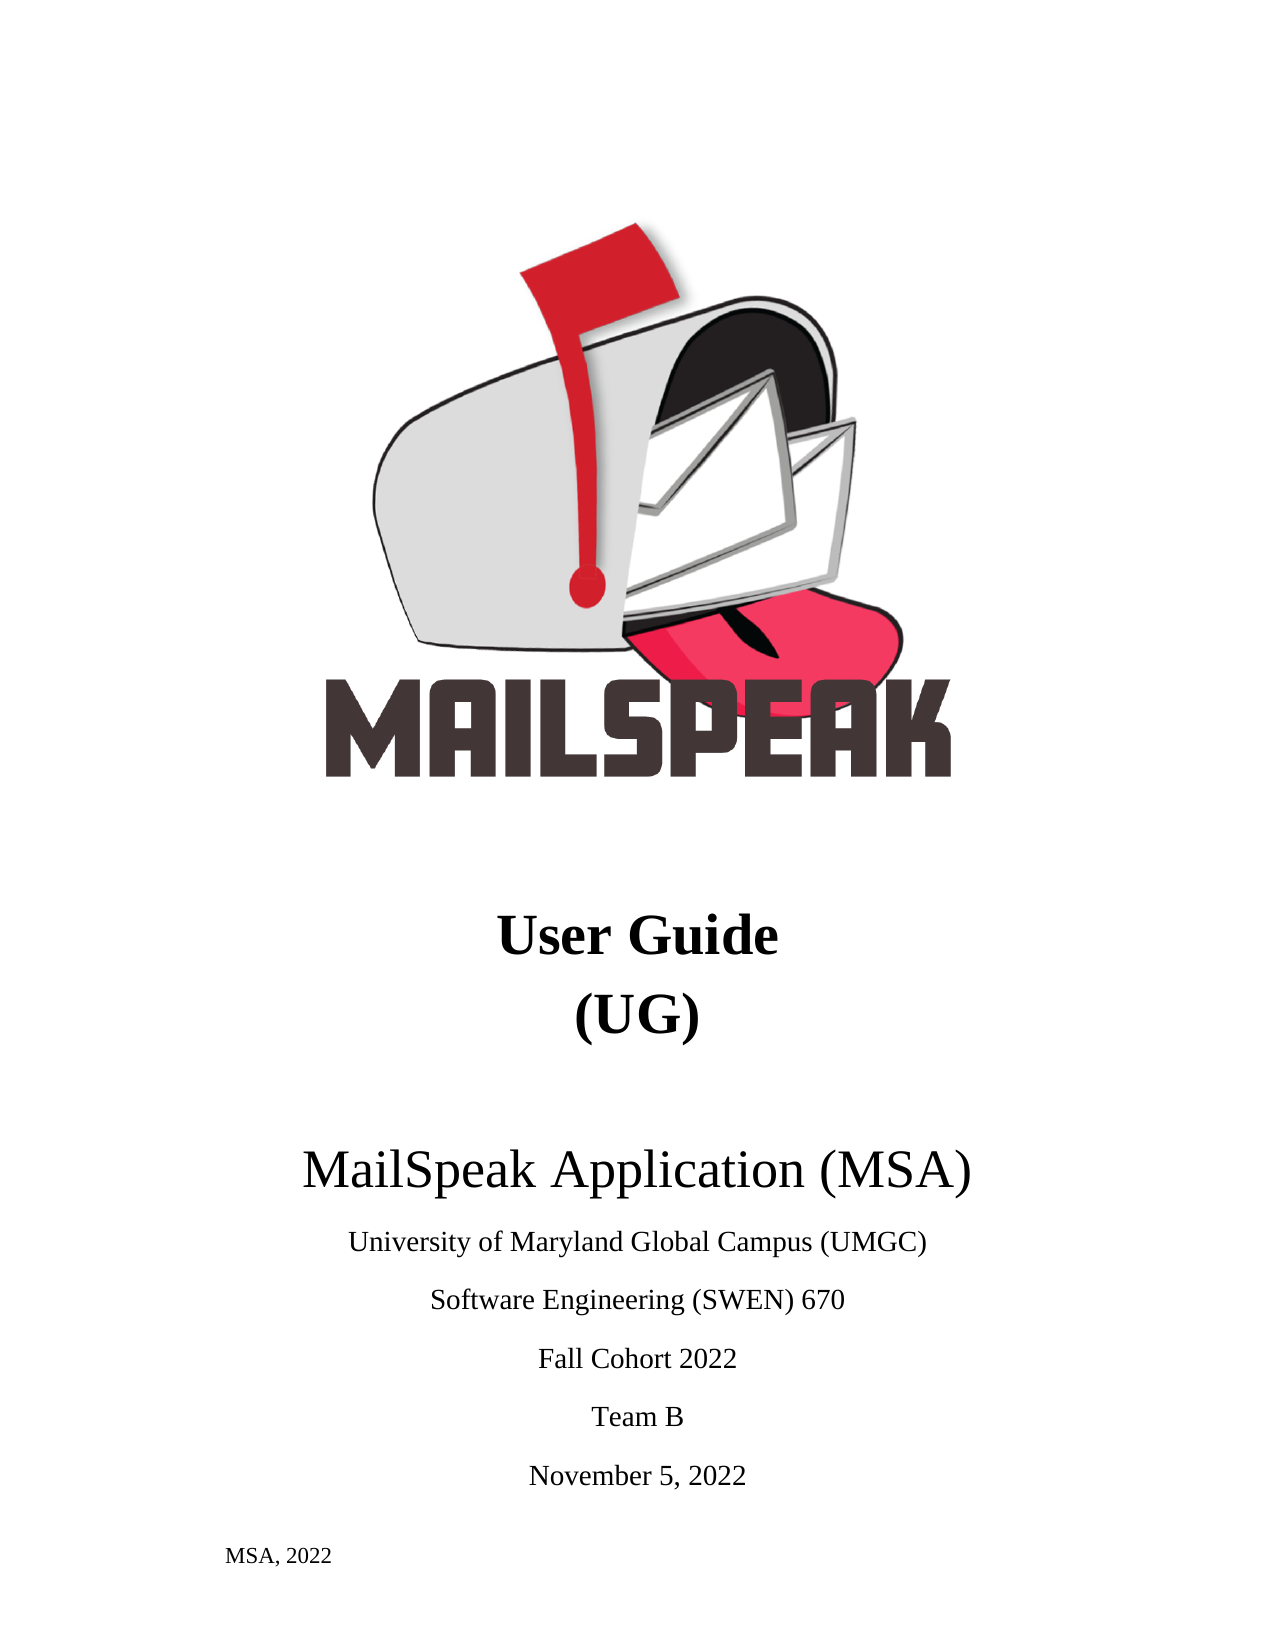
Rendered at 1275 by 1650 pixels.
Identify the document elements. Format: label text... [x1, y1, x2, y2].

text University of Maryland Global Campus (UMGC) [150, 1224, 1125, 1257]
text MailSpeak Application (MSA) [150, 1137, 1125, 1199]
text Software Engineering (SWEN) 670 [150, 1282, 1125, 1316]
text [150, 1458, 1125, 1492]
text Fall Cohort 2022 [150, 1341, 1125, 1374]
picture [262, 138, 1013, 888]
text (UG) [150, 979, 1125, 1046]
text Team B [150, 1399, 1125, 1433]
text User Guide [150, 900, 1125, 967]
